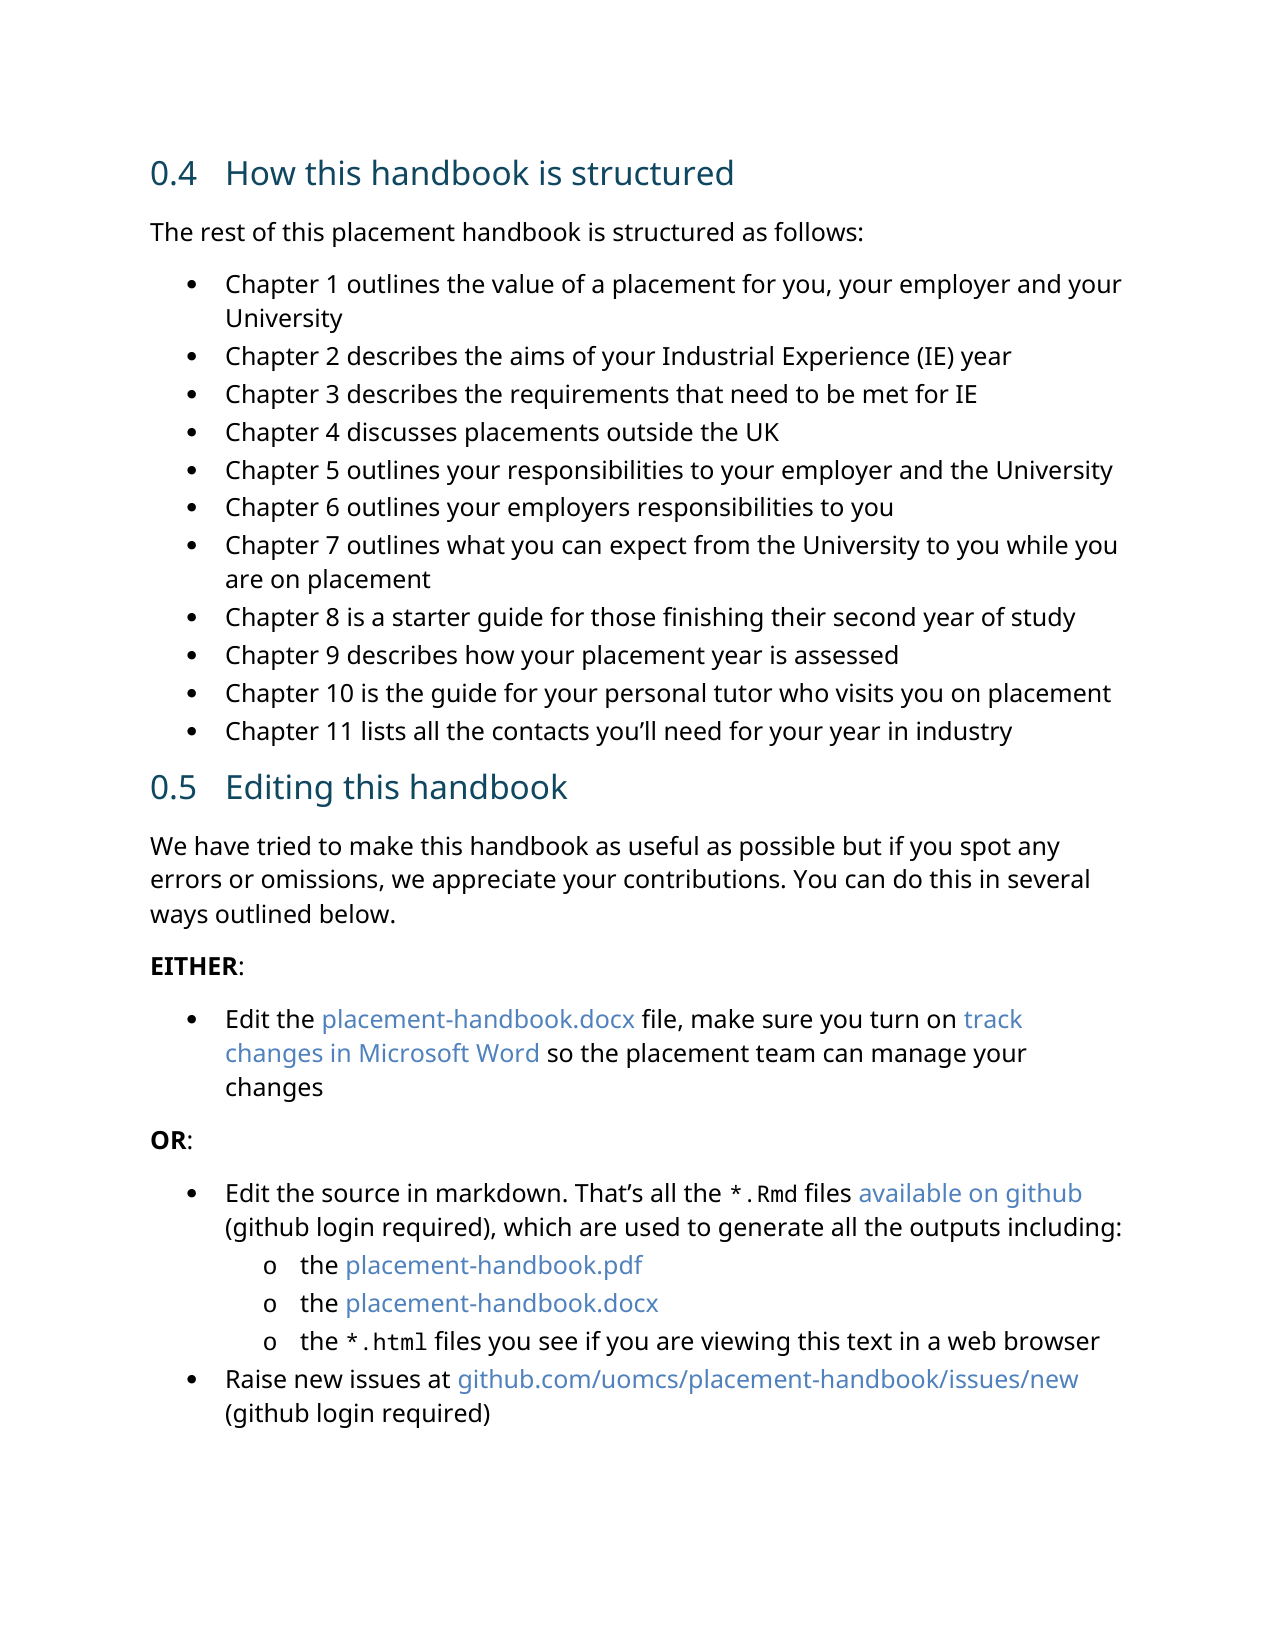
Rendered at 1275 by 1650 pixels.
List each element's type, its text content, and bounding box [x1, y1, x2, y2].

list Chapter 1 outlines the value of a placement for you, your employer and your University [187, 267, 1125, 335]
list Edit the source in markdown. That’s all the *.Rmd files available on github (github login required), which are used to generate all the outputs including: [187, 1176, 1125, 1244]
list the placement-handbook.docx [262, 1286, 1125, 1320]
list Chapter 10 is the guide for your personal tutor who visits you on placement [187, 675, 1125, 709]
text EITHER: [150, 949, 1125, 983]
subtitle 0.4 How this handbook is structured [150, 150, 1125, 195]
list Chapter 7 outlines what you can expect from the University to you while you are on placement [187, 528, 1125, 596]
subtitle 0.5 Editing this handbook [150, 764, 1125, 809]
list Chapter 3 describes the requirements that need to be met for IE [187, 377, 1125, 411]
list Chapter 11 lists all the contacts you’ll need for your year in industry [187, 713, 1125, 747]
text The rest of this placement handbook is structured as follows: [150, 214, 1125, 248]
list Chapter 6 outlines your employers responsibilities to you [187, 490, 1125, 524]
list Chapter 4 discusses placements outside the UK [187, 414, 1125, 448]
list Chapter 8 is a starter guide for those finishing their second year of study [187, 600, 1125, 634]
list the *.html files you see if you are viewing this text in a web browser [262, 1323, 1125, 1358]
list Chapter 2 describes the aims of your Industrial Experience (IE) year [187, 339, 1125, 373]
text We have tried to make this handbook as useful as possible but if you spot any errors or omissions, we appreciate your contributions. You can do this in several ways outlined below. [150, 828, 1125, 930]
list Chapter 5 outlines your responsibilities to your employer and the University [187, 452, 1125, 486]
list the placement-handbook.pdf [262, 1247, 1125, 1282]
list Edit the placement-handbook.docx file, make sure you turn on track changes in Microsoft Word so the placement team can manage your changes [187, 1002, 1125, 1104]
list Raise new issues at github.com/uomcs/placement-handbook/issues/new (github login required) [187, 1362, 1125, 1430]
text OR: [150, 1123, 1125, 1157]
list Chapter 9 describes how your placement year is assessed [187, 638, 1125, 672]
